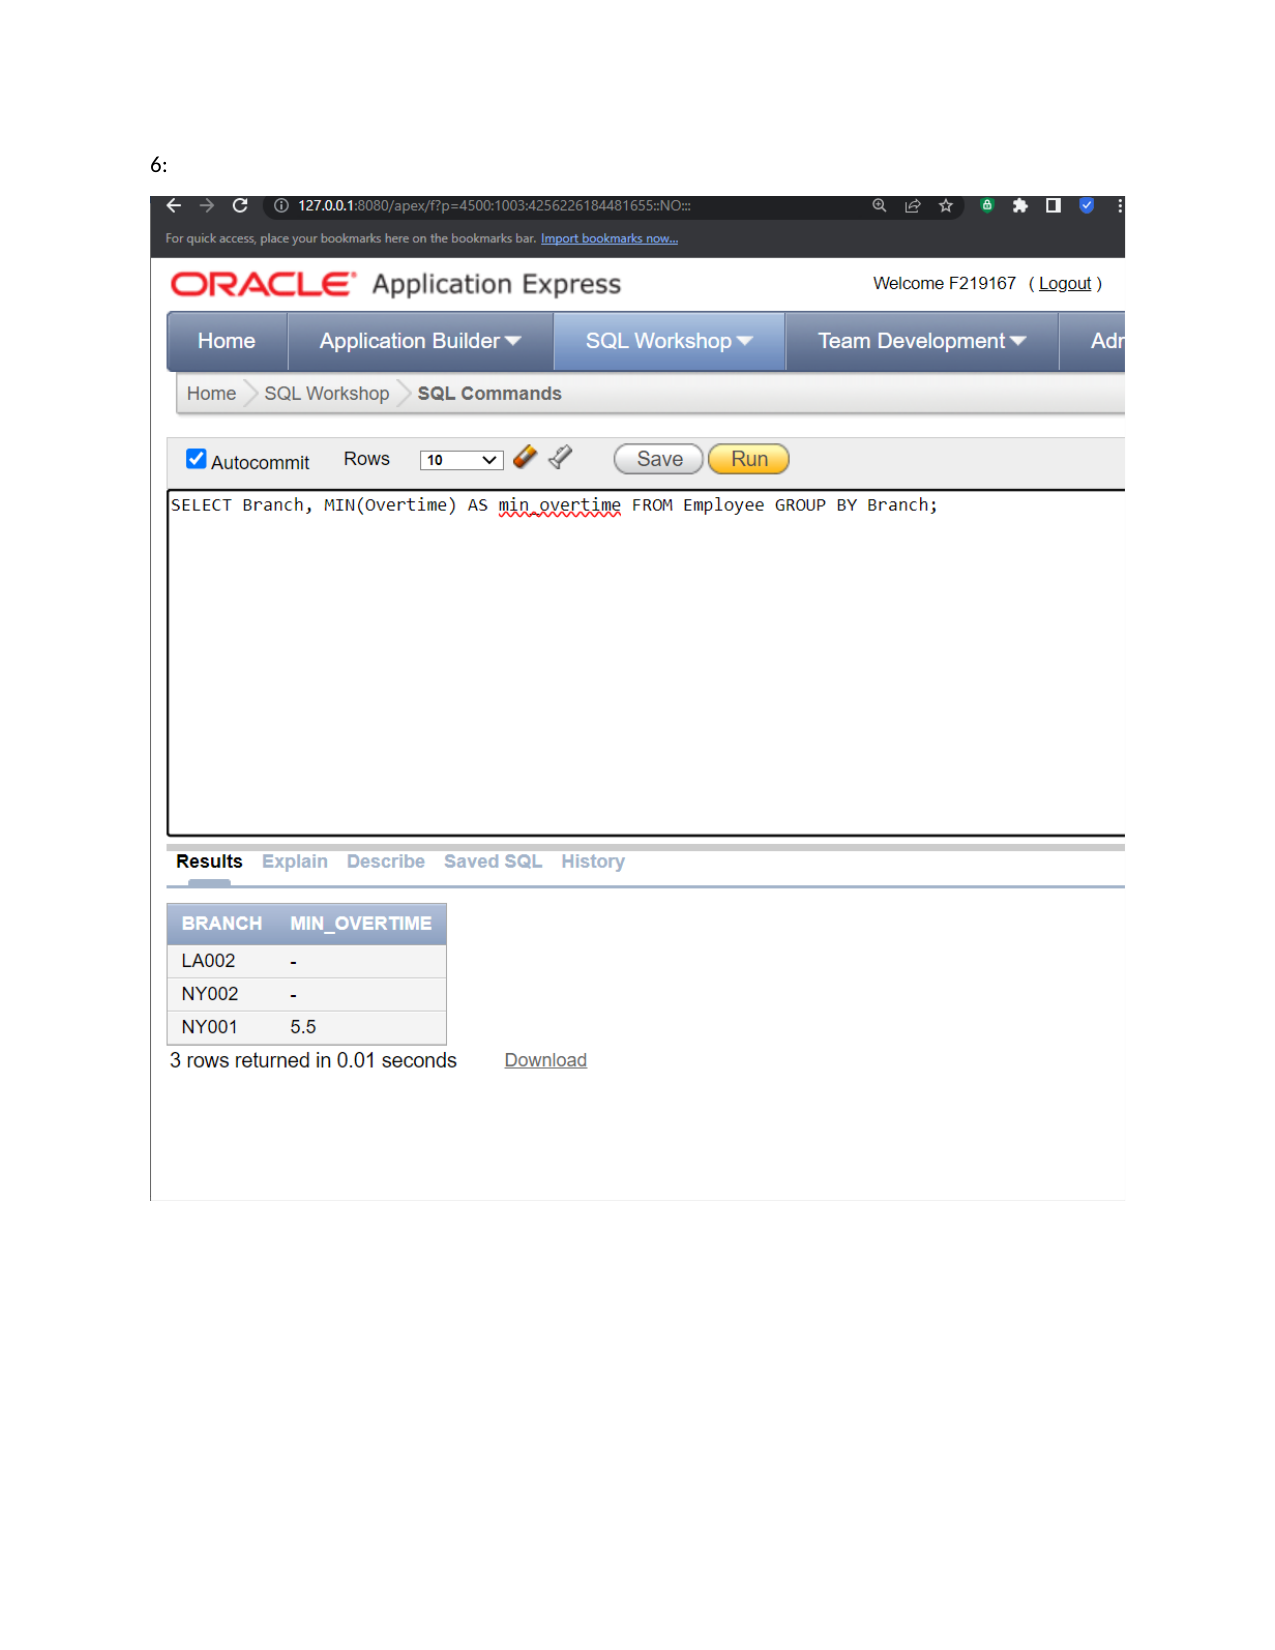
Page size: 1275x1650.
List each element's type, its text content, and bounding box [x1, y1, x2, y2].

picture [150, 196, 1125, 1201]
text 6: [150, 150, 1125, 178]
